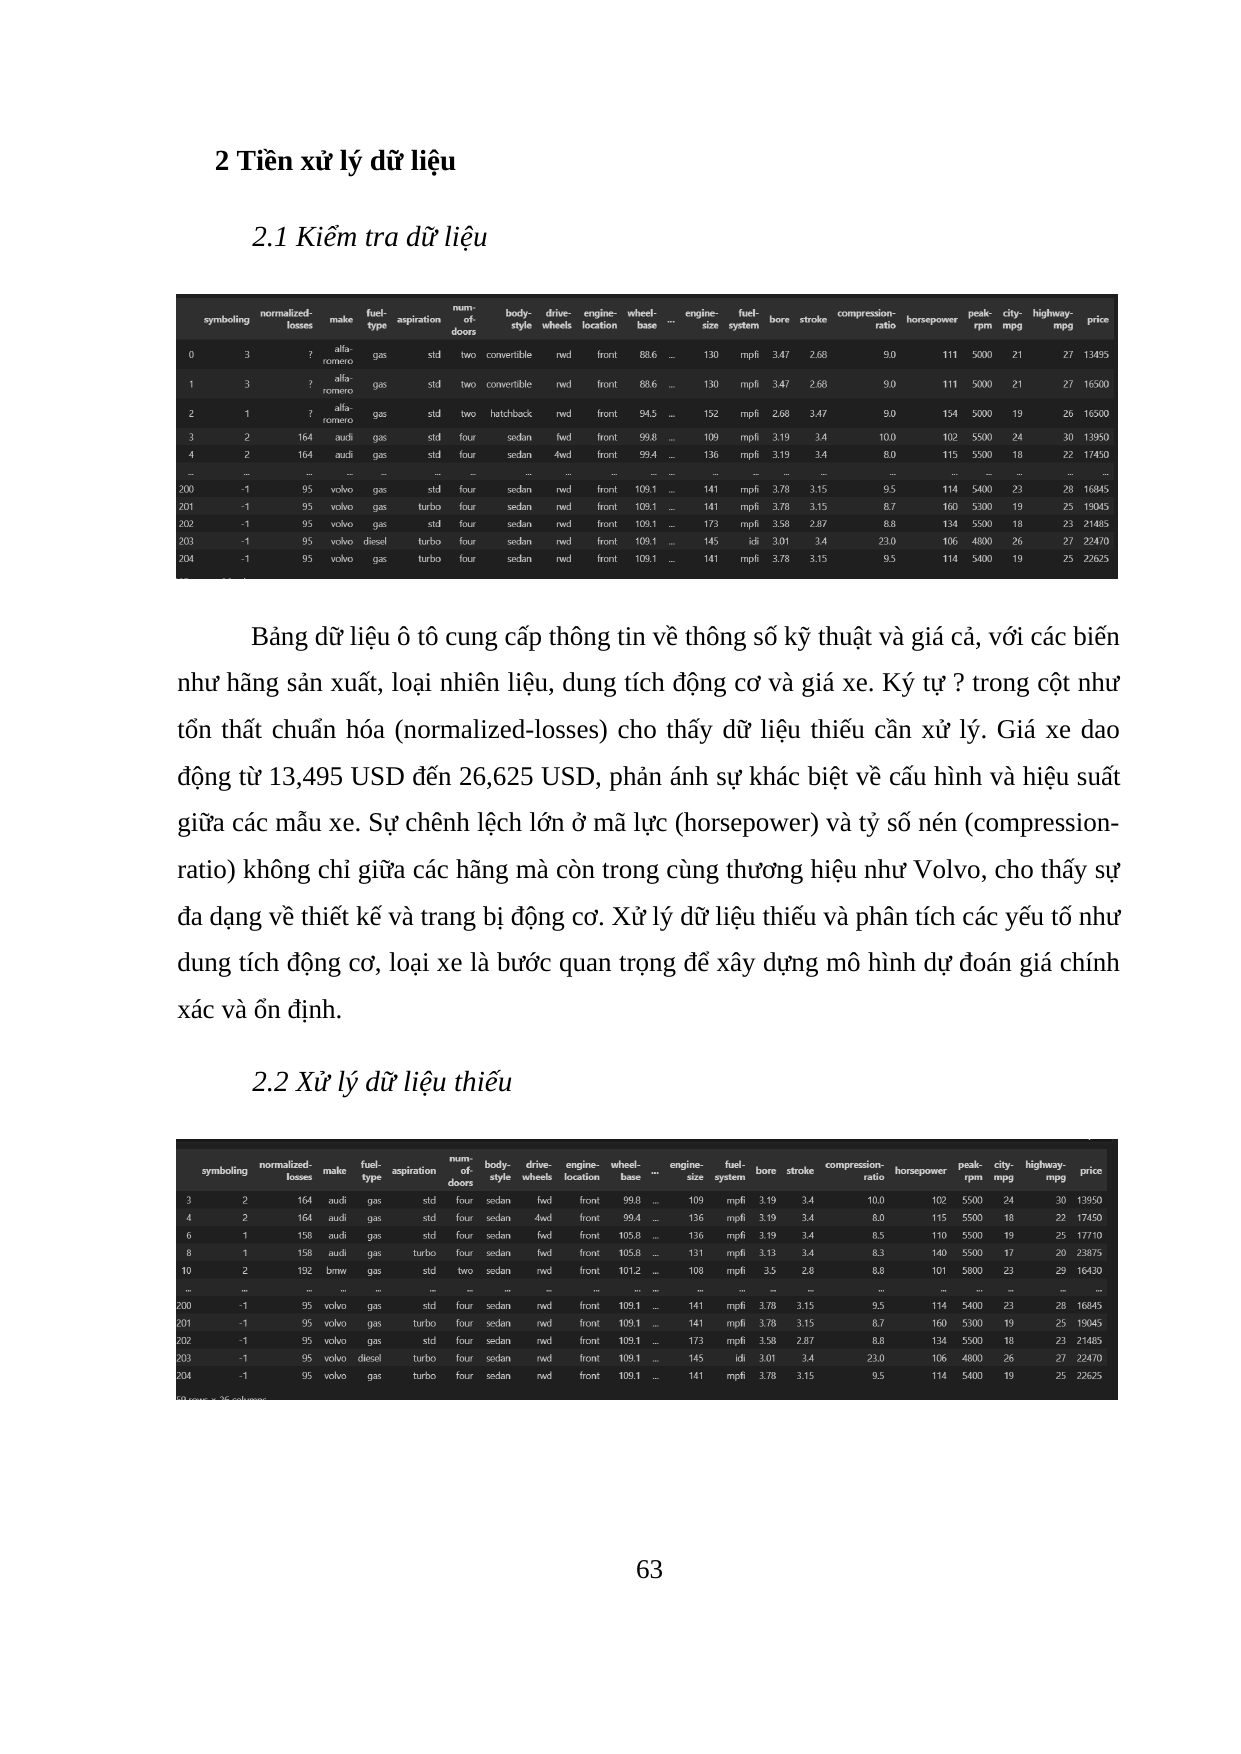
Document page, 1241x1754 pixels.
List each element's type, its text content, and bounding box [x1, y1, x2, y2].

text Bảng dữ liệu ô tô cung cấp thông tin về thông số kỹ thuật và giá cả, với các biến như hãng sản xuất, loại nhiên liệu, dung tích động cơ và giá xe. Ký tự ? trong cột như tổn thất chuẩn hóa (normalized-losses) cho thấy dữ liệu thiếu cần xử lý. Giá xe dao động từ 13,495 USD đến 26,625 USD, phản ánh sự khác biệt về cấu hình và hiệu suất giữa các mẫu xe. Sự chênh lệch lớn ở mã lực (horsepower) và tỷ số nén (compression-ratio) không chỉ giữa các hãng mà còn trong cùng thương hiệu như Volvo, cho thấy sự đa dạng về thiết kế và trang bị động cơ. Xử lý dữ liệu thiếu và phân tích các yếu tố như dung tích động cơ, loại xe là bước quan trọng để xây dựng mô hình dự đoán giá chính xác và ổn định. [177, 619, 1122, 1024]
picture [176, 1139, 1118, 1400]
text Tiền xử lý dữ liệu [214, 143, 1122, 177]
picture [176, 294, 1118, 579]
text Xử lý dữ liệu thiếu [252, 1064, 1122, 1098]
text Kiểm tra dữ liệu [252, 219, 1122, 252]
